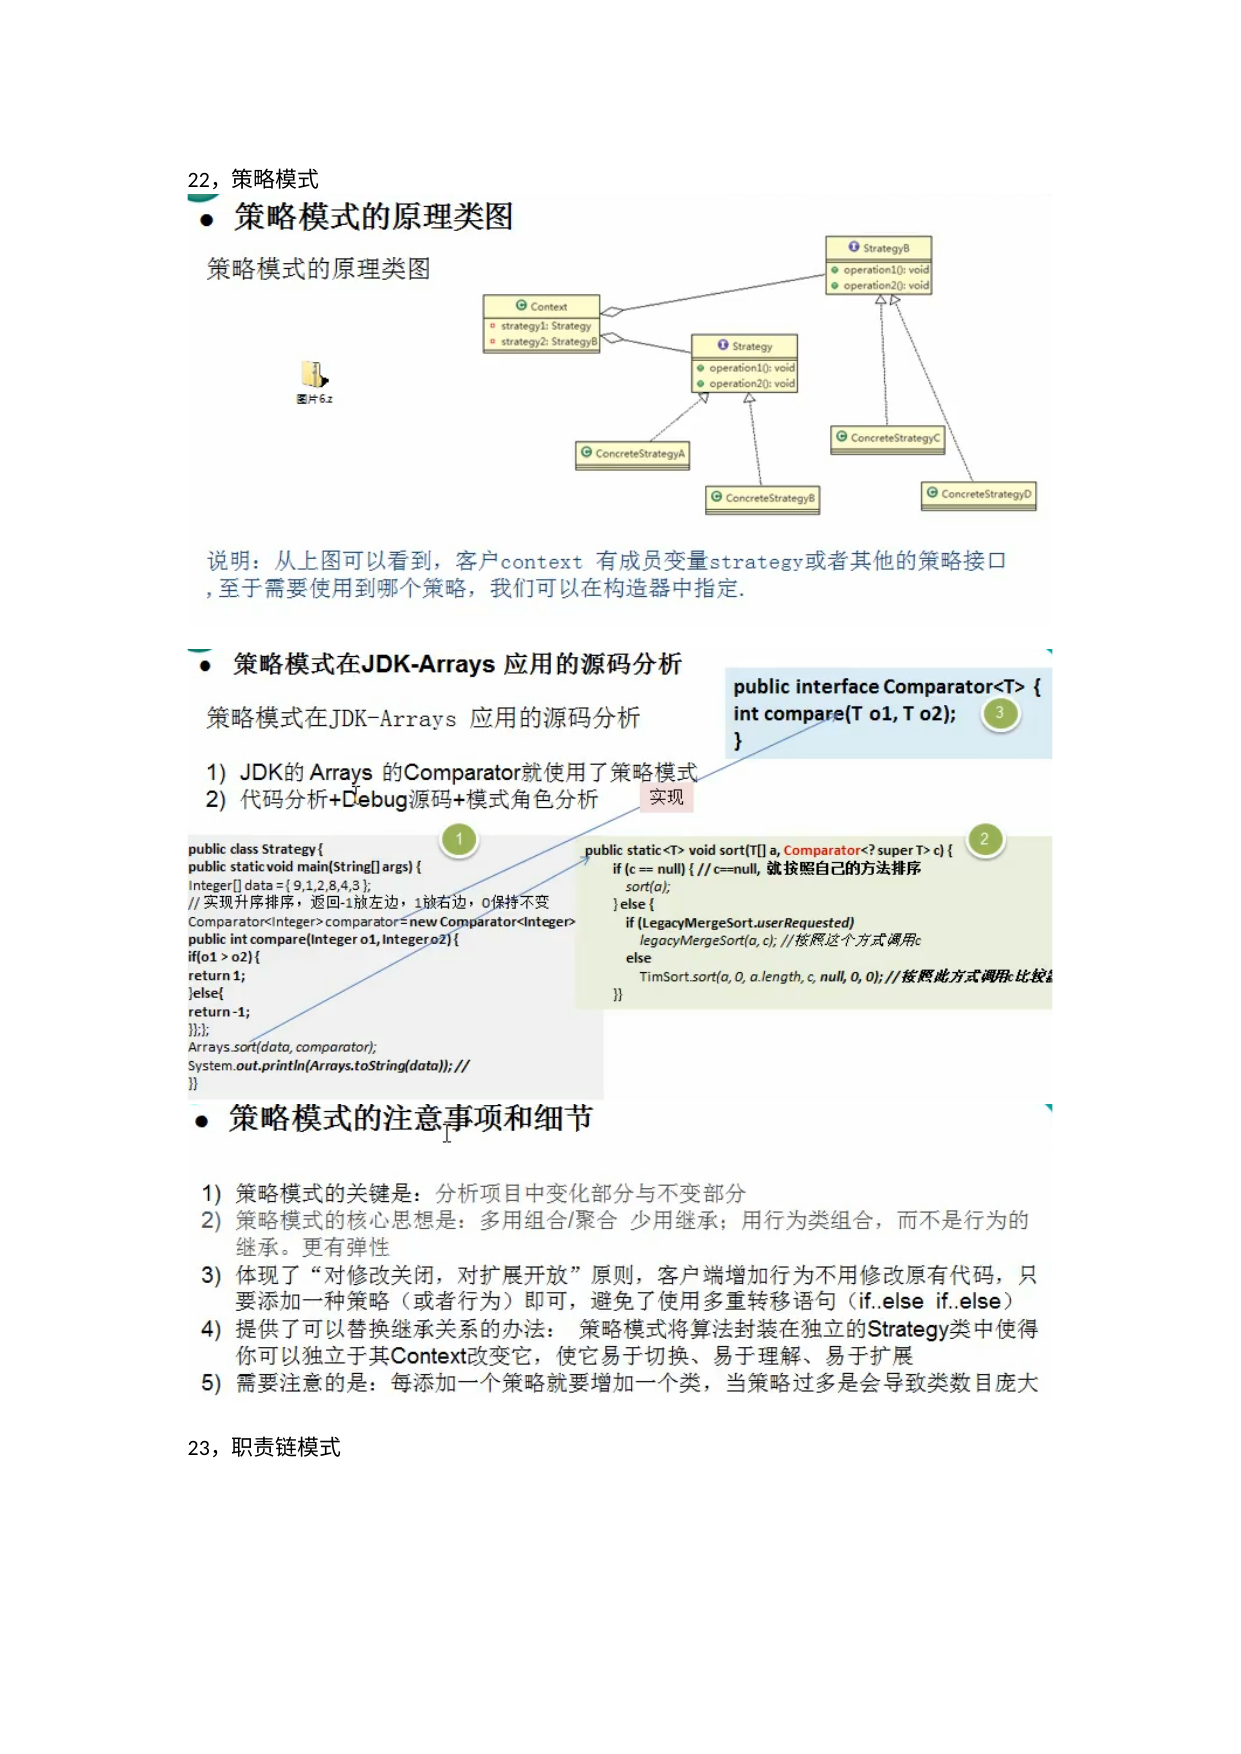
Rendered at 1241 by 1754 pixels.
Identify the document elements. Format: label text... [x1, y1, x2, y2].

picture [187, 194, 1052, 627]
picture [187, 649, 1053, 1102]
list 职责链模式 [187, 1429, 1053, 1462]
list 策略模式 [187, 162, 1053, 194]
picture [187, 1104, 1053, 1401]
